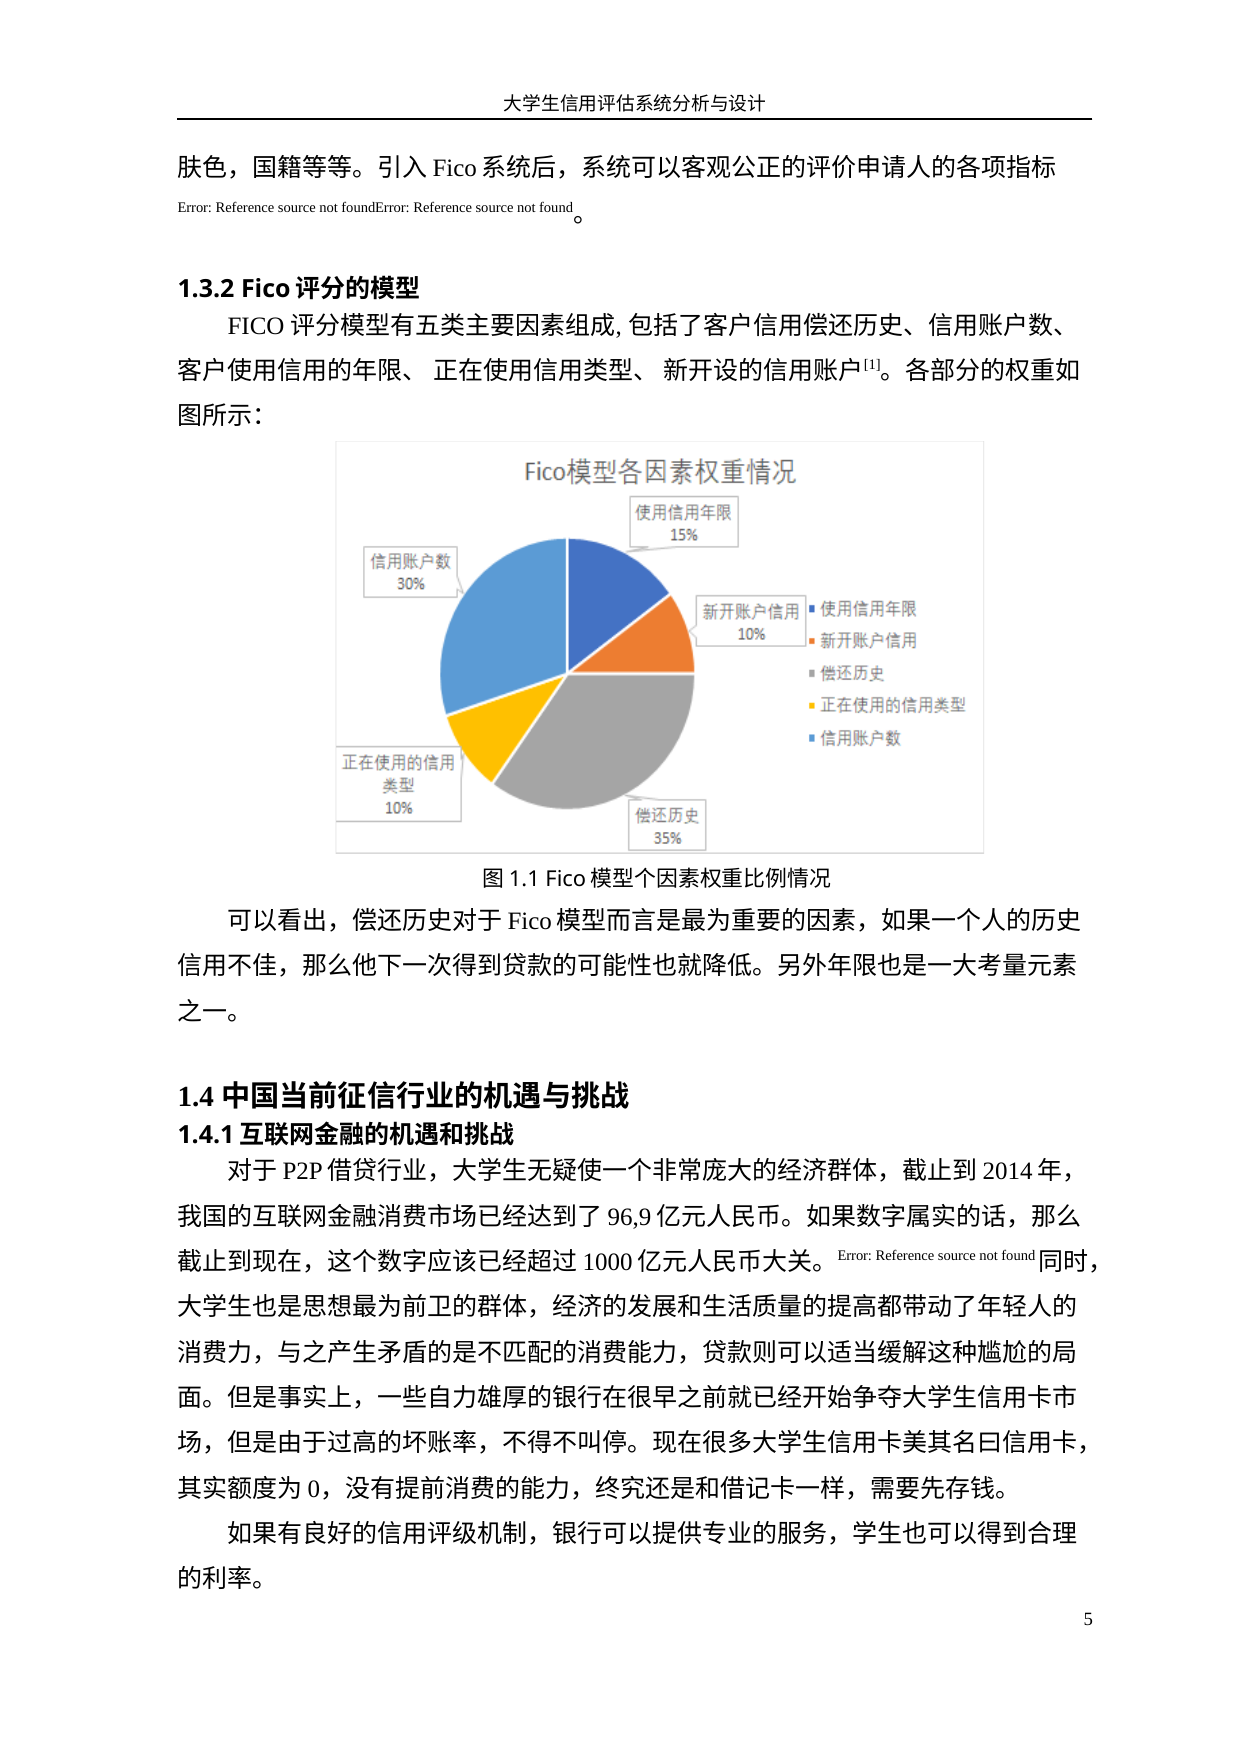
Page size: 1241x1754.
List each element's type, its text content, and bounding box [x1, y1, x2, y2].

text 1.4.1互联网金融的机遇和挑战 [177, 1114, 1092, 1151]
text 如果有良好的信用评级机制，银行可以提供专业的服务，学生也可以得到合理的利率。 [177, 1513, 1092, 1595]
text 1.4 中国当前征信行业的机遇与挑战 [177, 1072, 1092, 1114]
picture [335, 441, 985, 854]
text 可以看出，偿还历史对于Fico模型而言是最为重要的因素，如果一个人的历史信用不佳，那么他下一次得到贷款的可能性也就降低。另外年限也是一大考量元素之一。 [177, 900, 1092, 1027]
text 1.3.2 Fico评分的模型 [177, 269, 1092, 305]
text 图1.1 Fico模型个因素权重比例情况 [177, 861, 1092, 892]
text FICO 评分模型有五类主要因素组成, 包括了客户信用偿还历史、信用账户数、客户使用信用的年限、 正在使用信用类型、 新开设的信用账户[1]。各部分的权重如图所示： [177, 305, 1092, 432]
